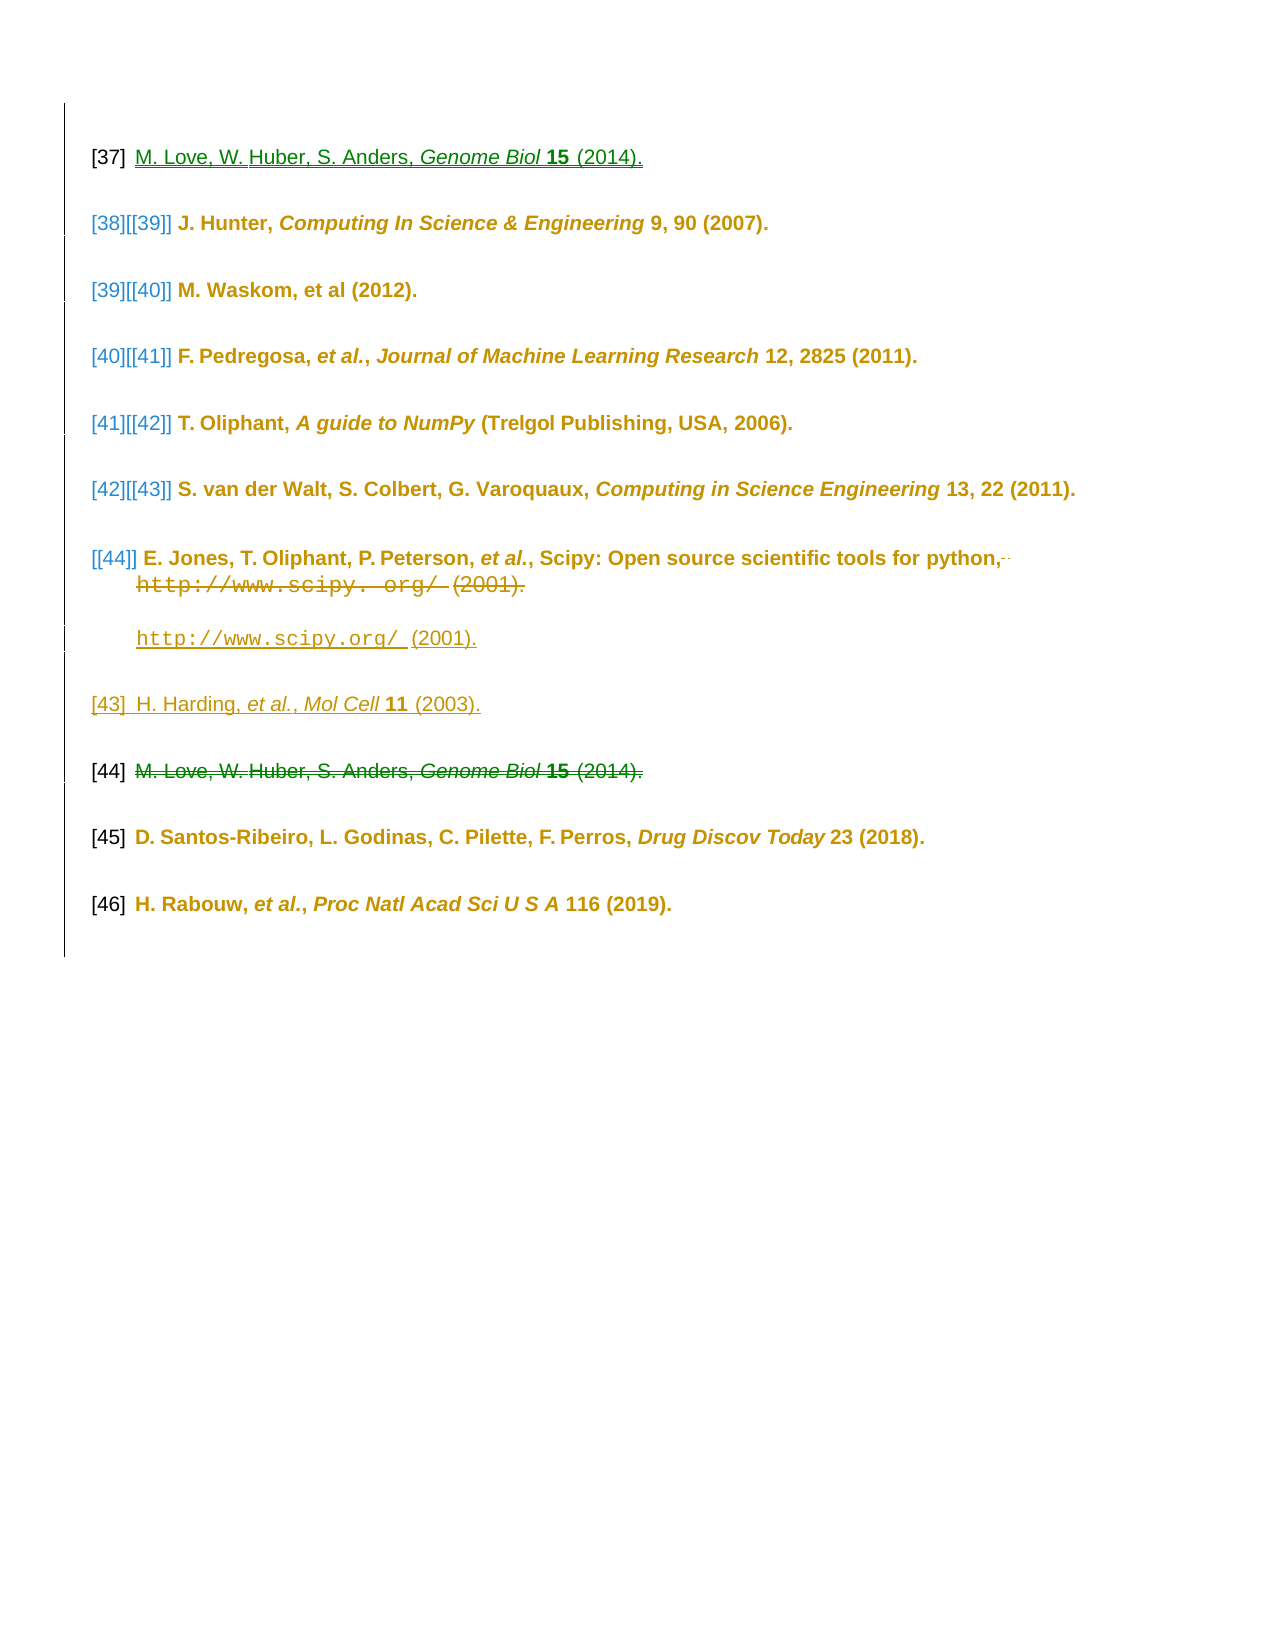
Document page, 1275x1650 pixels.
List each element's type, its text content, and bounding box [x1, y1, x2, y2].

list J. Hunter, Computing In Science & Engineering 9, 90 (2007). [91, 211, 1202, 235]
list H. Rabouw, et al., Proc Natl Acad Sci U S A 116 (2019). [91, 891, 1202, 915]
list M. Waskom, et al (2012). [91, 277, 1202, 301]
list T. Oliphant, A guide to NumPy (Trelgol Publishing, USA, 2006). [91, 410, 1202, 434]
list S. van der Walt, S. Colbert, G. Varoquaux, Computing in Science Engineering 13, 22 (2011). [91, 477, 1202, 501]
list E. Jones, T. Oliphant, P. Peterson, et al., Scipy: Open source scientific tools for python, [91, 543, 1202, 599]
list F. Pedregosa, et al., Journal of Machine Learning Research 12, 2825 (2011). [91, 344, 1202, 368]
list D. Santos-Ribeiro, L. Godinas, C. Pilette, F. Perros, Drug Discov Today 23 (2018). [91, 825, 1202, 849]
